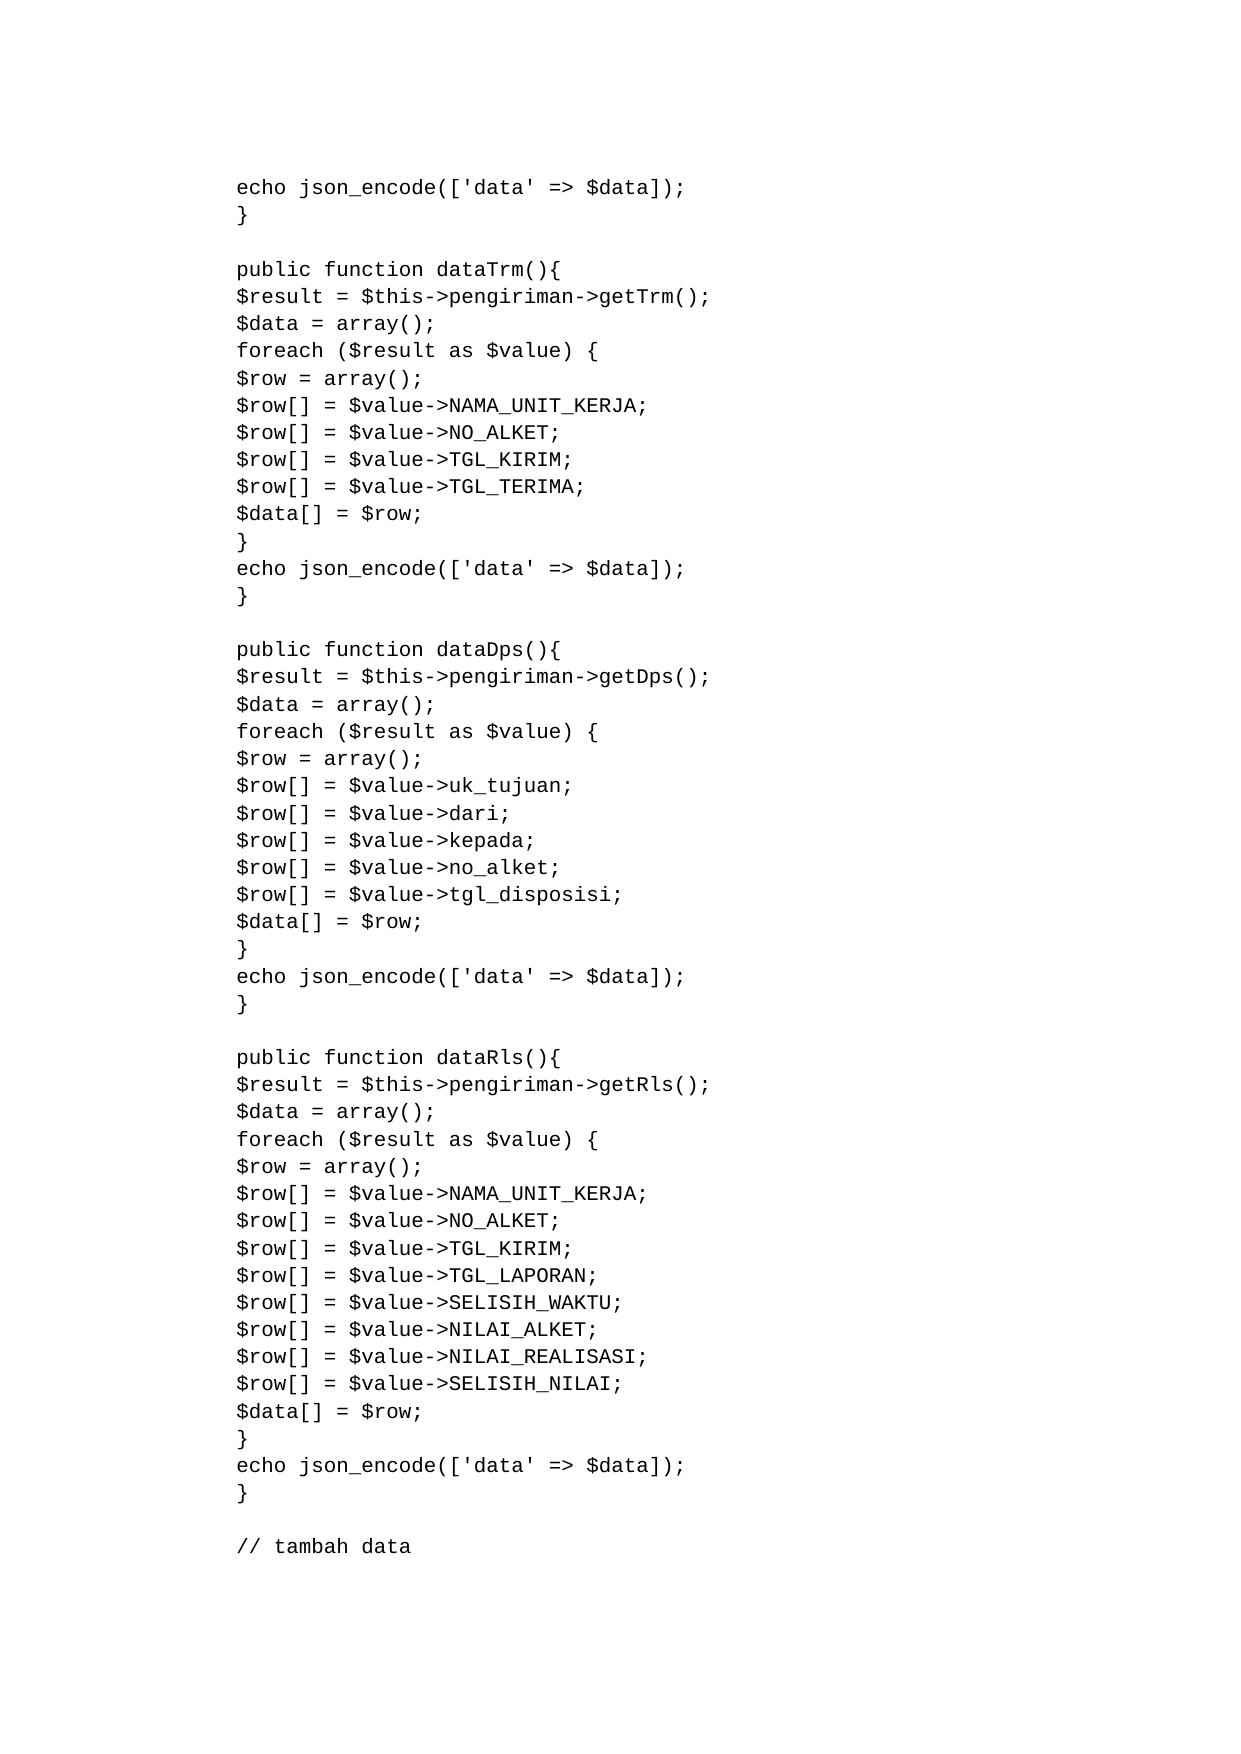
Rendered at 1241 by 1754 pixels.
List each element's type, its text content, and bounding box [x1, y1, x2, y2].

text $row[] = $value->no_alket; [236, 857, 1063, 881]
text $data = array(); [236, 694, 1063, 717]
text $row[] = $value->tgl_disposisi; [236, 884, 1063, 908]
text $row[] = $value->NAMA_UNIT_KERJA; [236, 1183, 1063, 1207]
text $result = $this->pengiriman->getRls(); [236, 1074, 1063, 1098]
text public function dataRls(){ [236, 1047, 1063, 1071]
text echo json_encode(['data' => $data]); [236, 1455, 1063, 1479]
text foreach ($result as $value) { [236, 340, 1063, 364]
text public function dataDps(){ [236, 639, 1063, 663]
text $row[] = $value->NAMA_UNIT_KERJA; [236, 395, 1063, 418]
text $data[] = $row; [236, 503, 1063, 527]
text $row[] = $value->SELISIH_WAKTU; [236, 1292, 1063, 1316]
text } [236, 993, 1063, 1016]
text public function dataTrm(){ [236, 259, 1063, 282]
text } [236, 531, 1063, 554]
text $row = array(); [236, 367, 1063, 391]
text } [236, 204, 1063, 228]
text foreach ($result as $value) { [236, 1129, 1063, 1152]
text $data[] = $row; [236, 1401, 1063, 1424]
text $row[] = $value->TGL_TERIMA; [236, 476, 1063, 500]
text $row[] = $value->SELISIH_NILAI; [236, 1373, 1063, 1397]
text echo json_encode(['data' => $data]); [236, 966, 1063, 989]
text $row[] = $value->NILAI_REALISASI; [236, 1346, 1063, 1370]
text echo json_encode(['data' => $data]); [236, 558, 1063, 581]
text $row[] = $value->uk_tujuan; [236, 775, 1063, 799]
text $row[] = $value->kepada; [236, 830, 1063, 853]
text } [236, 1428, 1063, 1451]
text $row[] = $value->dari; [236, 802, 1063, 826]
text echo json_encode(['data' => $data]); [236, 177, 1063, 201]
text } [236, 938, 1063, 962]
text $result = $this->pengiriman->getDps(); [236, 667, 1063, 690]
text $row[] = $value->NO_ALKET; [236, 422, 1063, 446]
text $row[] = $value->NO_ALKET; [236, 1210, 1063, 1234]
text $data[] = $row; [236, 911, 1063, 935]
text } [236, 1482, 1063, 1506]
text $row[] = $value->TGL_LAPORAN; [236, 1265, 1063, 1288]
text $row = array(); [236, 748, 1063, 772]
text $result = $this->pengiriman->getTrm(); [236, 286, 1063, 309]
text foreach ($result as $value) { [236, 721, 1063, 744]
text $row[] = $value->NILAI_ALKET; [236, 1319, 1063, 1343]
text $row[] = $value->TGL_KIRIM; [236, 449, 1063, 473]
text $data = array(); [236, 313, 1063, 337]
text // tambah data [236, 1537, 1063, 1560]
text $data = array(); [236, 1102, 1063, 1125]
text } [236, 585, 1063, 609]
text $row[] = $value->TGL_KIRIM; [236, 1237, 1063, 1261]
text $row = array(); [236, 1156, 1063, 1179]
